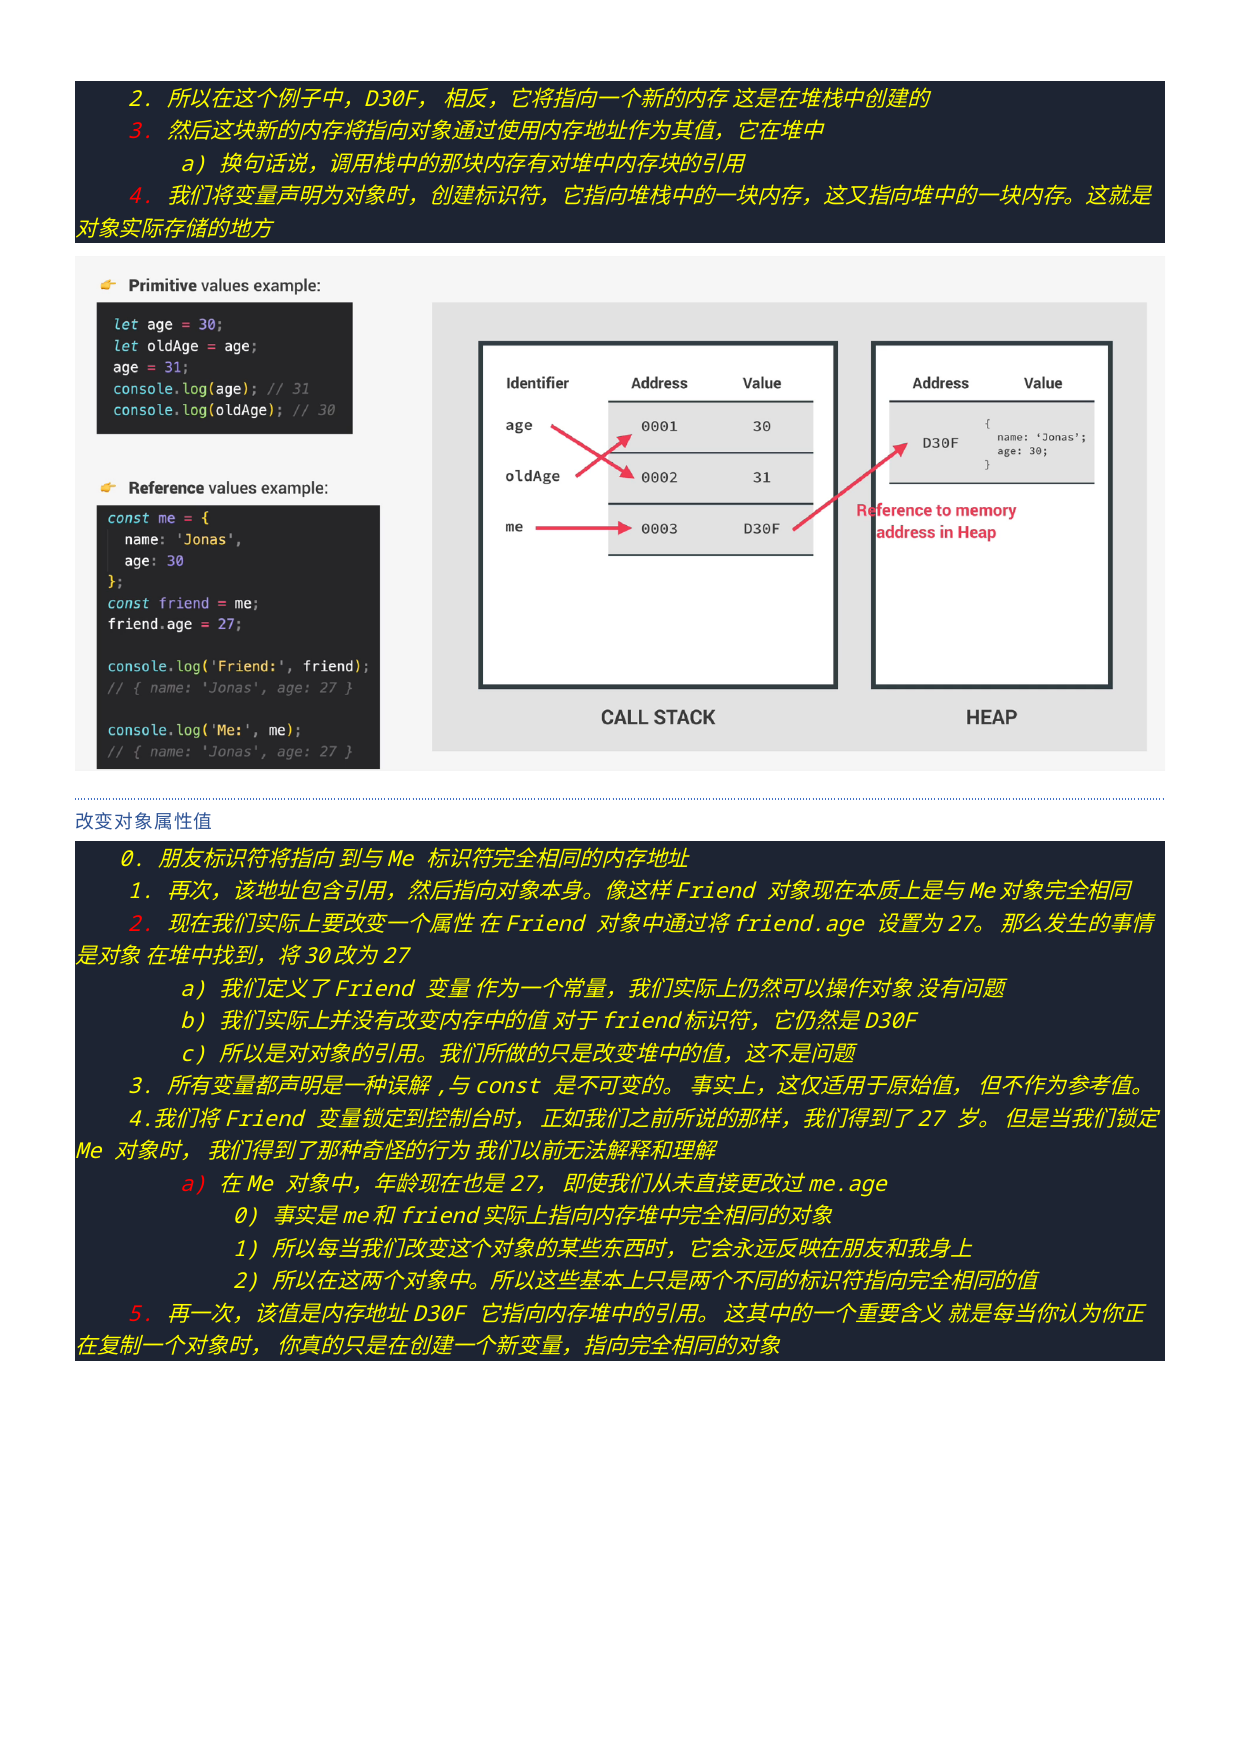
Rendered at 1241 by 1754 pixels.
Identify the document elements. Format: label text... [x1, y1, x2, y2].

text 0. 朋友标识符将指向 到与 Me 标识符完全相同的内存地址 [75, 841, 1165, 873]
text 1. 再次，该地址包含引用，然后指向对象本身。像这样 Friend 对象现在本质上是与 Me对象完全相同 [75, 873, 1165, 906]
text a) 换句话说，调用栈中的那块内存有对堆中内存块的引用 [75, 146, 1165, 178]
text 5. 再一次，该值是内存地址 D30F 它指向内存堆中的引用。 这其中的一个重要含义 就是每当你认为你正在复制一个对象时， 你真的只是在创建一个新变量，指向完全相同的对象 [75, 1296, 1165, 1361]
text 1) 所以每当我们改变这个对象的某些东西时，它会永远反映在朋友和我身上 [75, 1231, 1165, 1263]
text 0) 事实是me和friend实际上指向内存堆中完全相同的对象 [75, 1198, 1165, 1231]
subtitle 改变对象属性值 [75, 798, 1165, 836]
text 2) 所以在这两个对象中。所以这些基本上只是两个不同的标识符指向完全相同的值 [75, 1263, 1165, 1296]
text 4. 我们将变量声明为对象时，创建标识符，它指向堆栈中的一块内存，这又指向堆中的一块内存。这就是对象实际存储的地方 [75, 178, 1165, 243]
text b) 我们实际上并没有改变内存中的值 对于friend标识符，它仍然是 D30F [75, 1003, 1165, 1036]
text c) 所以是对对象的引用。我们所做的只是改变堆中的值，这不是问题 [75, 1036, 1165, 1068]
text 2. 所以在这个例子中，D30F， 相反，它将指向一个新的内存 这是在堆栈中创建的 [75, 81, 1165, 113]
picture [75, 256, 1166, 771]
text a) 在 Me 对象中，年龄现在也是 27， 即使我们从未直接更改过 me.age [75, 1166, 1165, 1198]
text a) 我们定义了 Friend 变量 作为一个常量，我们实际上仍然可以操作对象 没有问题 [75, 971, 1165, 1003]
text 3. 然后这块新的内存将指向对象通过使用内存地址作为其值，它在堆中 [75, 113, 1165, 146]
text 4.我们将 Friend 变量锁定到控制台时， 正如我们之前所说的那样，我们得到了 27 岁。 但是当我们锁定 Me 对象时， 我们得到了那种奇怪的行为 我们以前无法解释和理解 [75, 1101, 1165, 1166]
text 2. 现在我们实际上要改变一个属性 在 Friend 对象中通过将friend.age 设置为27。 那么发生的事情是对象 在堆中找到，将30改为27 [75, 906, 1165, 971]
text 3. 所有变量都声明是一种误解 ,与 const 是不可变的。 事实上，这仅适用于原始值， 但不作为参考值。 [75, 1068, 1165, 1101]
